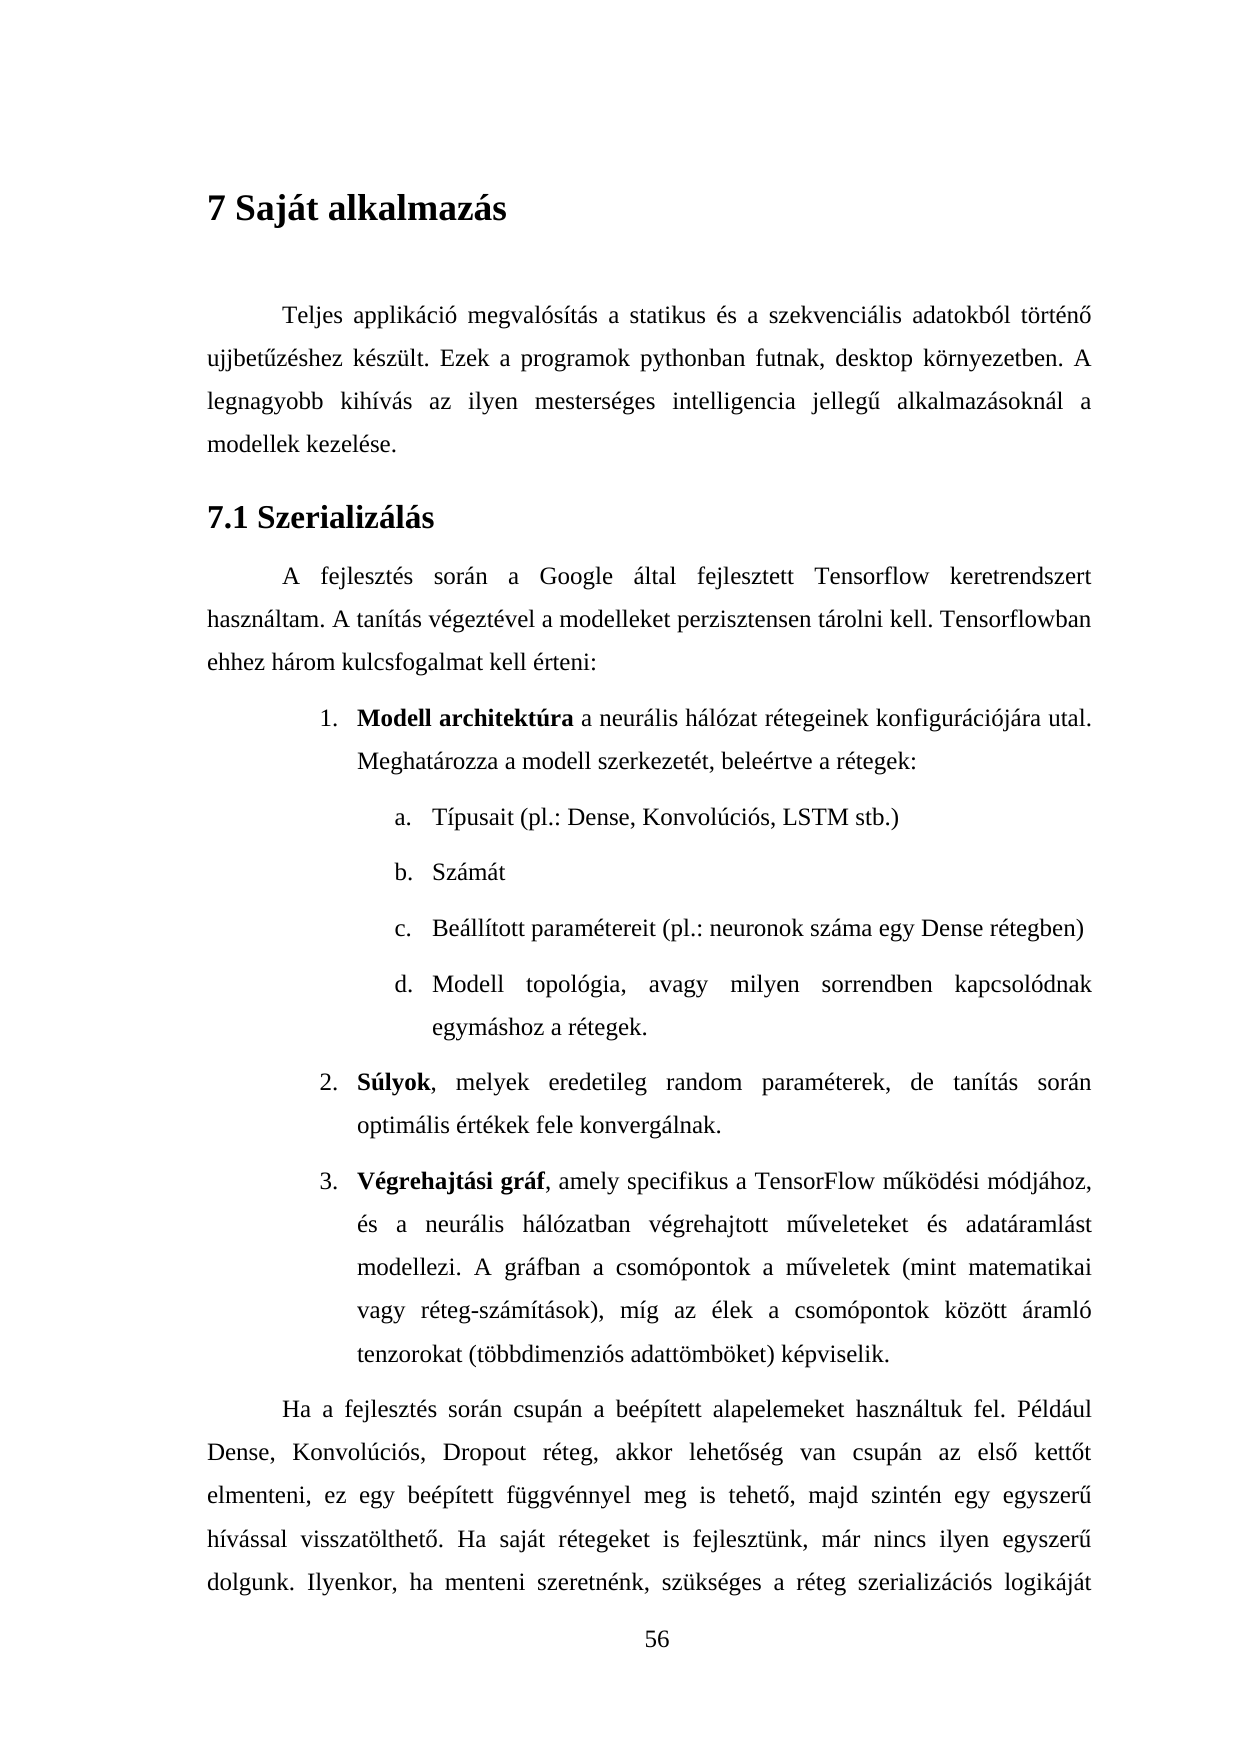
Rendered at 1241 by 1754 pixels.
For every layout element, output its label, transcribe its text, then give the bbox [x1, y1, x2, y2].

text A fejlesztés során a Google által fejlesztett Tensorflow keretrendszert használtam. A tanítás végeztével a modelleket perzisztensen tárolni kell. Tensorflowban ehhez három kulcsfogalmat kell érteni: [207, 561, 1092, 676]
list Számát [394, 857, 1092, 886]
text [207, 1394, 1092, 1596]
list Modell topológia, avagy milyen sorrendben kapcsolódnak egymáshoz a rétegek. [394, 969, 1092, 1041]
subtitle Saját alkalmazás [207, 185, 1092, 228]
text Teljes applikáció megvalósítás a statikus és a szekvenciális adatokból történő ujjbetűzéshez készült. Ezek a programok pythonban futnak, desktop környezetben. A legnagyobb kihívás az ilyen mesterséges intelligencia jellegű alkalmazásoknál a modellek kezelése. [207, 300, 1092, 458]
list Végrehajtási gráf, amely specifikus a TensorFlow működési módjához, és a neurális hálózatban végrehajtott műveleteket és adatáramlást modellezi. A gráfban a csomópontok a műveletek (mint matematikai vagy réteg-számítások), míg az élek a csomópontok között áramló tenzorokat (többdimenziós adattömböket) képviselik. [319, 1166, 1092, 1367]
list Típusait (pl.: Dense, Konvolúciós, LSTM stb.) [394, 802, 1092, 831]
subtitle Szerializálás [207, 497, 1092, 536]
list Modell architektúra a neurális hálózat rétegeinek konfigurációjára utal. Meghatározza a modell szerkezetét, beleértve a rétegek: [319, 703, 1092, 775]
list Súlyok, melyek eredetileg random paraméterek, de tanítás során optimális értékek fele konvergálnak. [319, 1067, 1092, 1139]
list Beállított paramétereit (pl.: neuronok száma egy Dense rétegben) [394, 913, 1092, 942]
